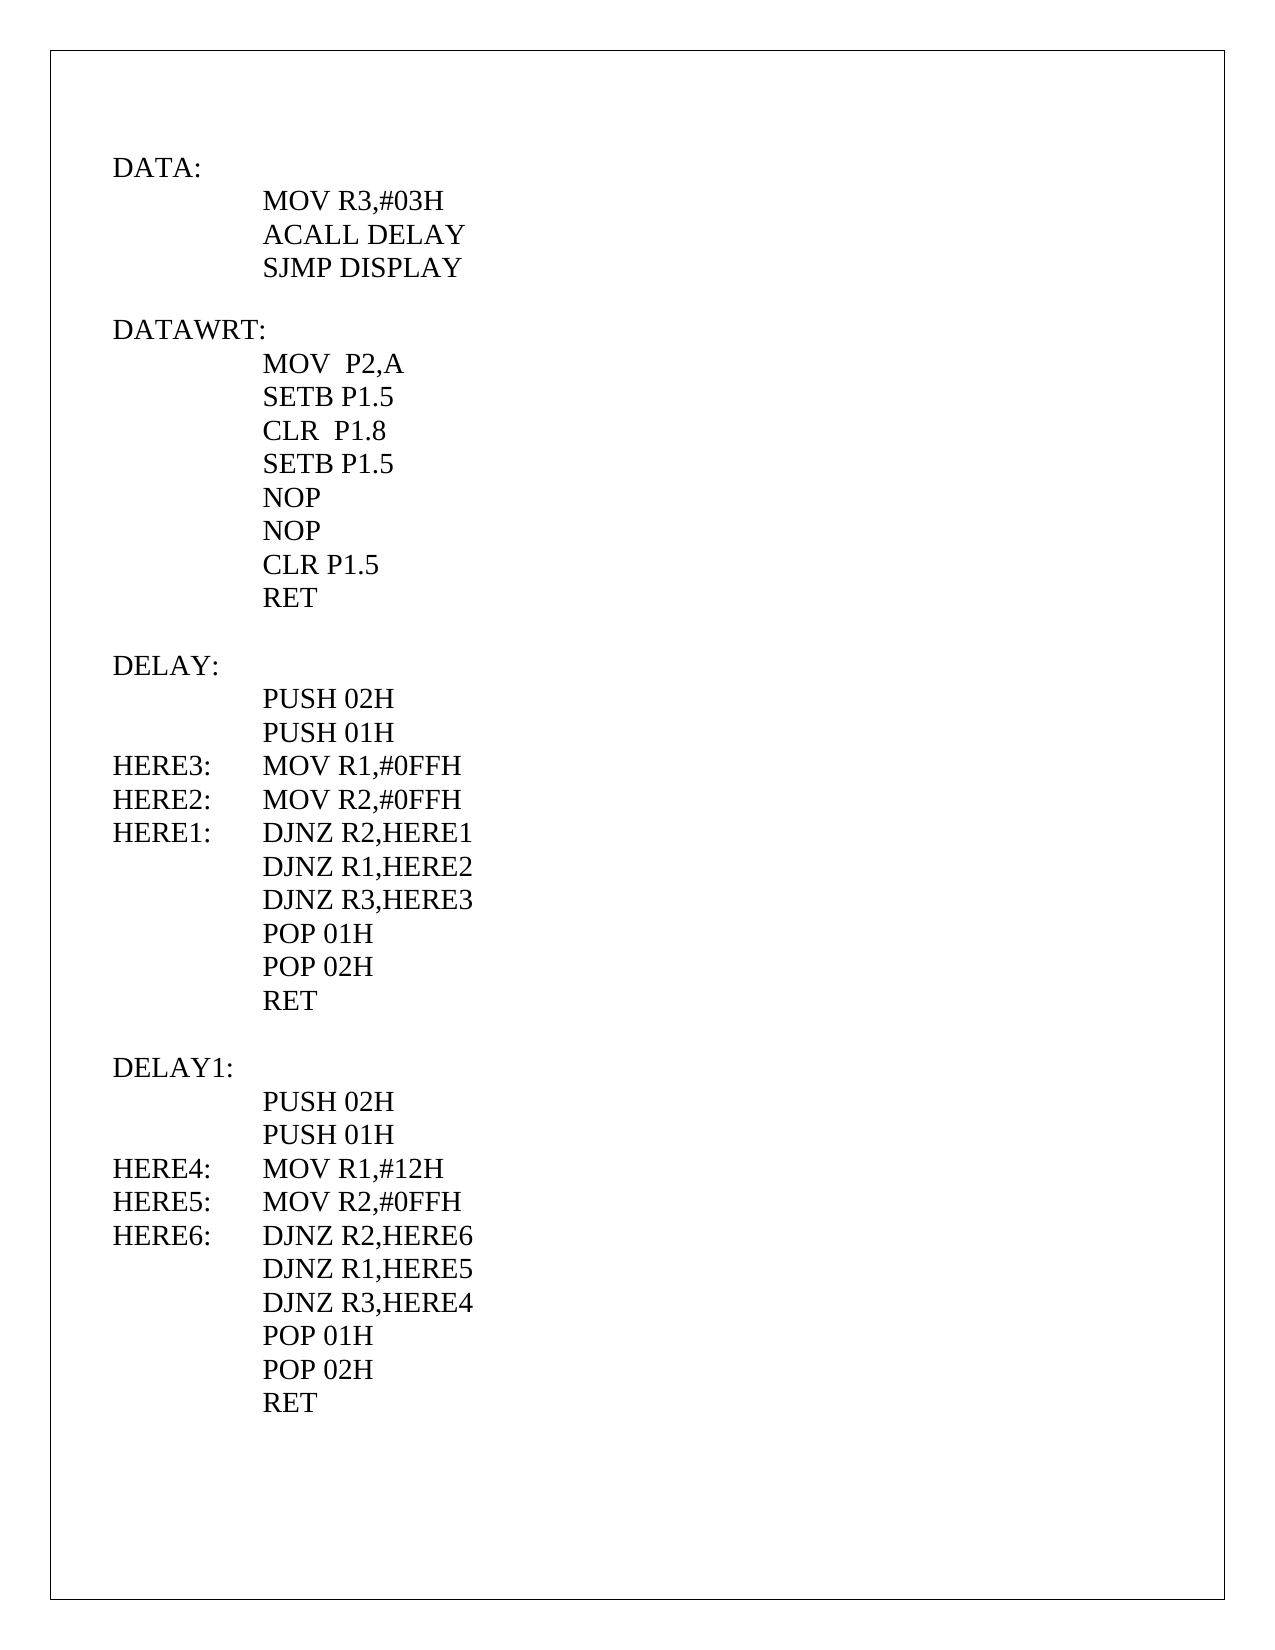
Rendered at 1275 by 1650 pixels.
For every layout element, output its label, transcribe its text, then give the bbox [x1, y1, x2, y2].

text DELAY: [112, 648, 1162, 681]
text HERE4: MOV R1,#12H [112, 1151, 1162, 1184]
text NOP [112, 480, 1162, 513]
text CLR P1.5 [112, 547, 1162, 581]
text POP 01H [112, 916, 1162, 949]
text POP 02H [112, 949, 1162, 983]
text POP 01H [112, 1318, 1162, 1352]
text PUSH 01H [112, 1117, 1162, 1151]
text DJNZ R3,HERE3 [112, 882, 1162, 916]
text RET [112, 1386, 1162, 1419]
text POP 02H [112, 1352, 1162, 1386]
text DATA: [112, 150, 1162, 183]
text HERE5: MOV R2,#0FFH [112, 1184, 1162, 1218]
text CLR P1.8 [112, 413, 1162, 446]
text SETB P1.5 [112, 446, 1162, 480]
text MOV P2,A [112, 346, 1162, 379]
text DJNZ R3,HERE4 [112, 1285, 1162, 1318]
text HERE3: MOV R1,#0FFH [112, 748, 1162, 782]
text HERE2: MOV R2,#0FFH [112, 782, 1162, 815]
text DJNZ R1,HERE2 [112, 849, 1162, 882]
text ACALL DELAY [112, 217, 1162, 251]
text NOP [112, 513, 1162, 547]
text PUSH 02H [112, 1084, 1162, 1117]
text PUSH 01H [112, 715, 1162, 748]
text MOV R3,#03H [112, 183, 1162, 217]
text HERE6: DJNZ R2,HERE6 [112, 1218, 1162, 1251]
text SETB P1.5 [112, 379, 1162, 413]
text DJNZ R1,HERE5 [112, 1251, 1162, 1285]
text RET [112, 983, 1162, 1017]
text RET [112, 581, 1162, 614]
text PUSH 02H [112, 681, 1162, 715]
text DELAY1: [112, 1050, 1162, 1084]
text HERE1: DJNZ R2,HERE1 [112, 815, 1162, 849]
text DATAWRT: [112, 312, 1162, 346]
text SJMP DISPLAY [112, 251, 1162, 284]
